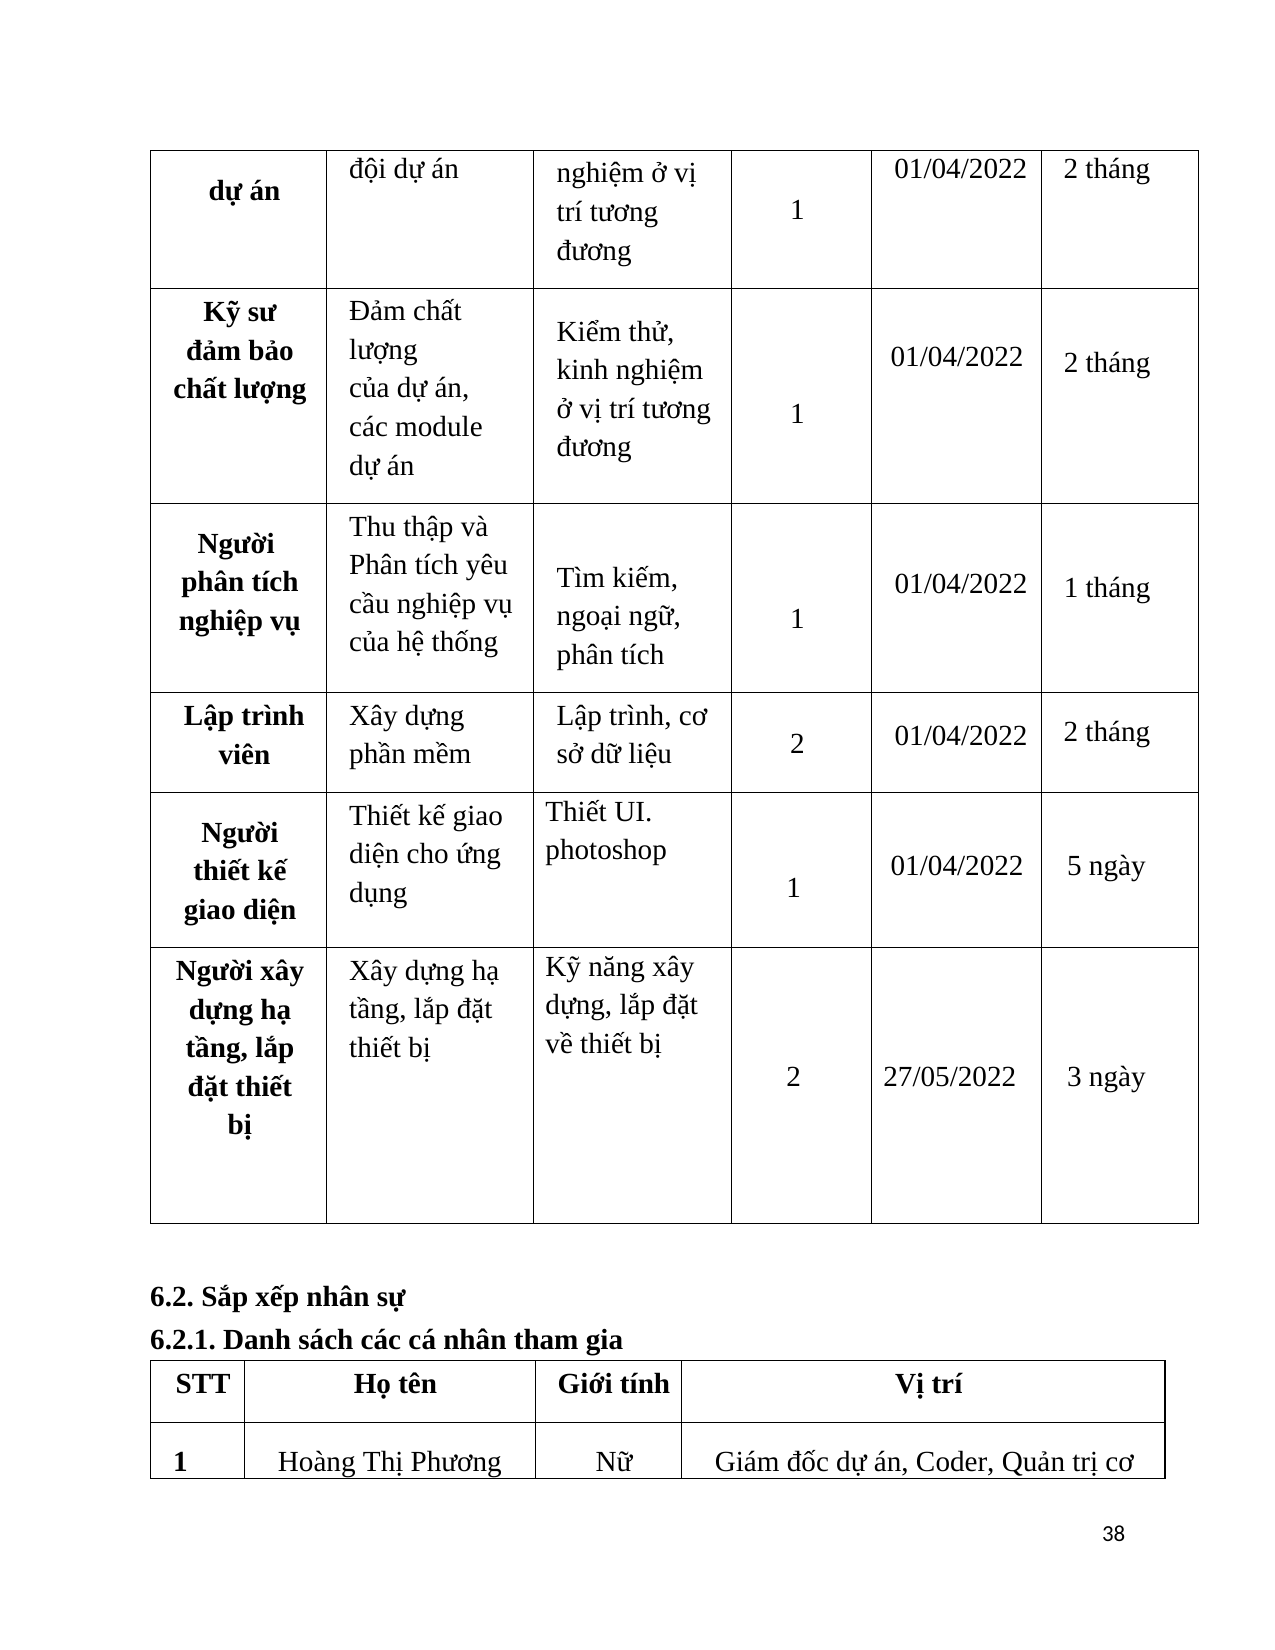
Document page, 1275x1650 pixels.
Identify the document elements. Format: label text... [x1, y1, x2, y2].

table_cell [327, 151, 533, 288]
table_cell Tìm kiếm, ngoại ngữ, phân tích [534, 504, 731, 692]
table_header Vị trí [682, 1361, 1164, 1422]
table_cell 1 tháng [1042, 504, 1198, 692]
table_cell Lập trình viên [151, 693, 326, 792]
table_cell 01/04/2022 [872, 504, 1041, 692]
table_cell 1 [732, 151, 871, 288]
table_cell Kỹ sư đảm bảo chất lượng [151, 289, 326, 503]
table_cell 2 tháng [1042, 289, 1198, 503]
table_cell Kiểm thử, kinh nghiệm ở vị trí tương đương [534, 289, 731, 503]
table_cell Hoàng Thị Phương [245, 1423, 535, 1478]
table_cell 01/04/2022 [872, 793, 1041, 947]
table_cell 3 ngày [1042, 948, 1198, 1223]
table_cell 2 tháng [1042, 151, 1198, 288]
table_header Giới tính [536, 1361, 681, 1422]
table_header STT [151, 1361, 244, 1422]
table_cell 1 [732, 289, 871, 503]
table_cell Xây dựng hạ tầng, lắp đặt thiết bị [327, 948, 533, 1223]
table_cell Đảm chất lượng của dự án, các module dự án [327, 289, 533, 503]
table_cell 2 [732, 693, 871, 792]
table_cell Xây dựng phần mềm [327, 693, 533, 792]
table_cell 1 [732, 793, 871, 947]
subtitle 6.2.1. Danh sách các cá nhân tham gia [150, 1322, 1125, 1355]
table_cell Thu thập và Phân tích yêu cầu nghiệp vụ của hệ thống [327, 504, 533, 692]
table_cell 5 ngày [1042, 793, 1198, 947]
table_cell Nữ [536, 1423, 681, 1478]
table_cell 01/04/2022 [872, 693, 1041, 792]
table_cell Người thiết kế giao diện [151, 793, 326, 947]
table_cell Người phân tích nghiệp vụ [151, 504, 326, 692]
table_cell Người xây dựng hạ tầng, lắp đặt thiết bị [151, 948, 326, 1223]
table_cell 27/05/2022 [872, 948, 1041, 1223]
table_cell 2 tháng [1042, 693, 1198, 792]
subtitle 6.2. Sắp xếp nhân sự [150, 1279, 1125, 1313]
table_cell Thiết kế giao diện cho ứng dụng [327, 793, 533, 947]
table_cell 1 [732, 504, 871, 692]
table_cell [534, 151, 731, 288]
table_cell 01/04/2022 [872, 289, 1041, 503]
table_header Họ tên [245, 1361, 535, 1422]
table_cell Thiết UI. photoshop [534, 793, 731, 947]
table_cell 2 [732, 948, 871, 1223]
table_cell 01/04/2022 [872, 151, 1041, 288]
table_cell 1 [151, 1423, 244, 1478]
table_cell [682, 1423, 1164, 1478]
table_cell Lập trình, cơ sở dữ liệu [534, 693, 731, 792]
table_cell Kỹ năng xây dựng, lắp đặt về thiết bị [534, 948, 731, 1223]
table_cell Giám đốc dự án [151, 151, 326, 288]
